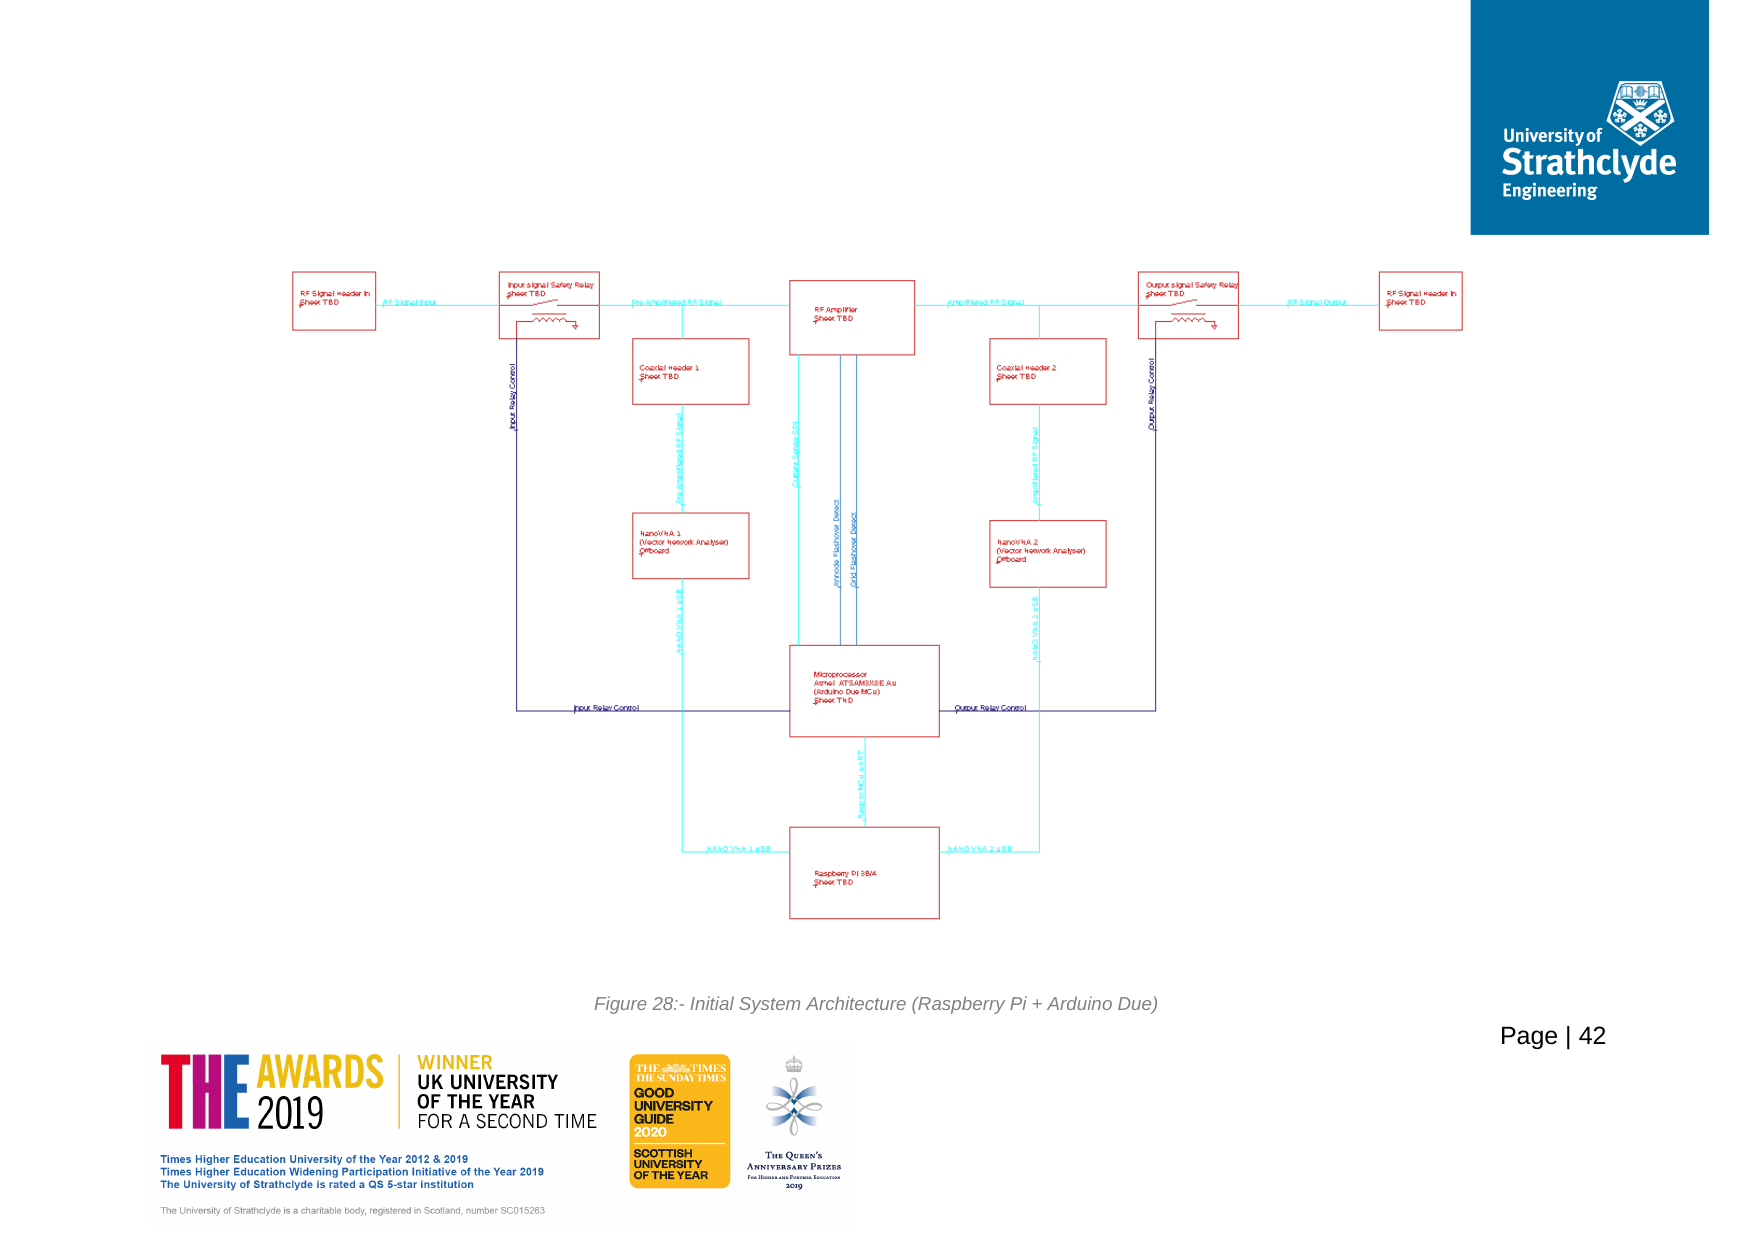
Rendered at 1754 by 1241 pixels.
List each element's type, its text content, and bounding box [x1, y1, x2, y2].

picture [1537, 156, 1546, 174]
picture [147, 1041, 855, 1227]
picture [1548, 188, 1569, 196]
picture [1622, 156, 1639, 182]
text Figure 28:- Initial System Architecture (Raspberry Pi + Arduino Due) [148, 993, 1606, 1014]
picture [1539, 134, 1546, 141]
picture [1548, 156, 1563, 174]
picture [1579, 149, 1593, 174]
picture [1614, 149, 1620, 174]
picture [1616, 110, 1626, 122]
picture [1531, 133, 1536, 141]
picture [274, 236, 1480, 958]
picture [1607, 114, 1612, 124]
picture [1504, 148, 1521, 174]
picture [1597, 155, 1610, 174]
picture [1565, 152, 1575, 174]
picture [1504, 184, 1511, 196]
picture [1523, 152, 1533, 174]
picture [1641, 149, 1656, 174]
picture [1576, 133, 1581, 143]
picture [1505, 129, 1513, 141]
picture [1635, 125, 1642, 133]
picture [1660, 156, 1675, 174]
picture [1517, 133, 1523, 141]
picture [1617, 82, 1664, 133]
picture [1655, 111, 1662, 119]
